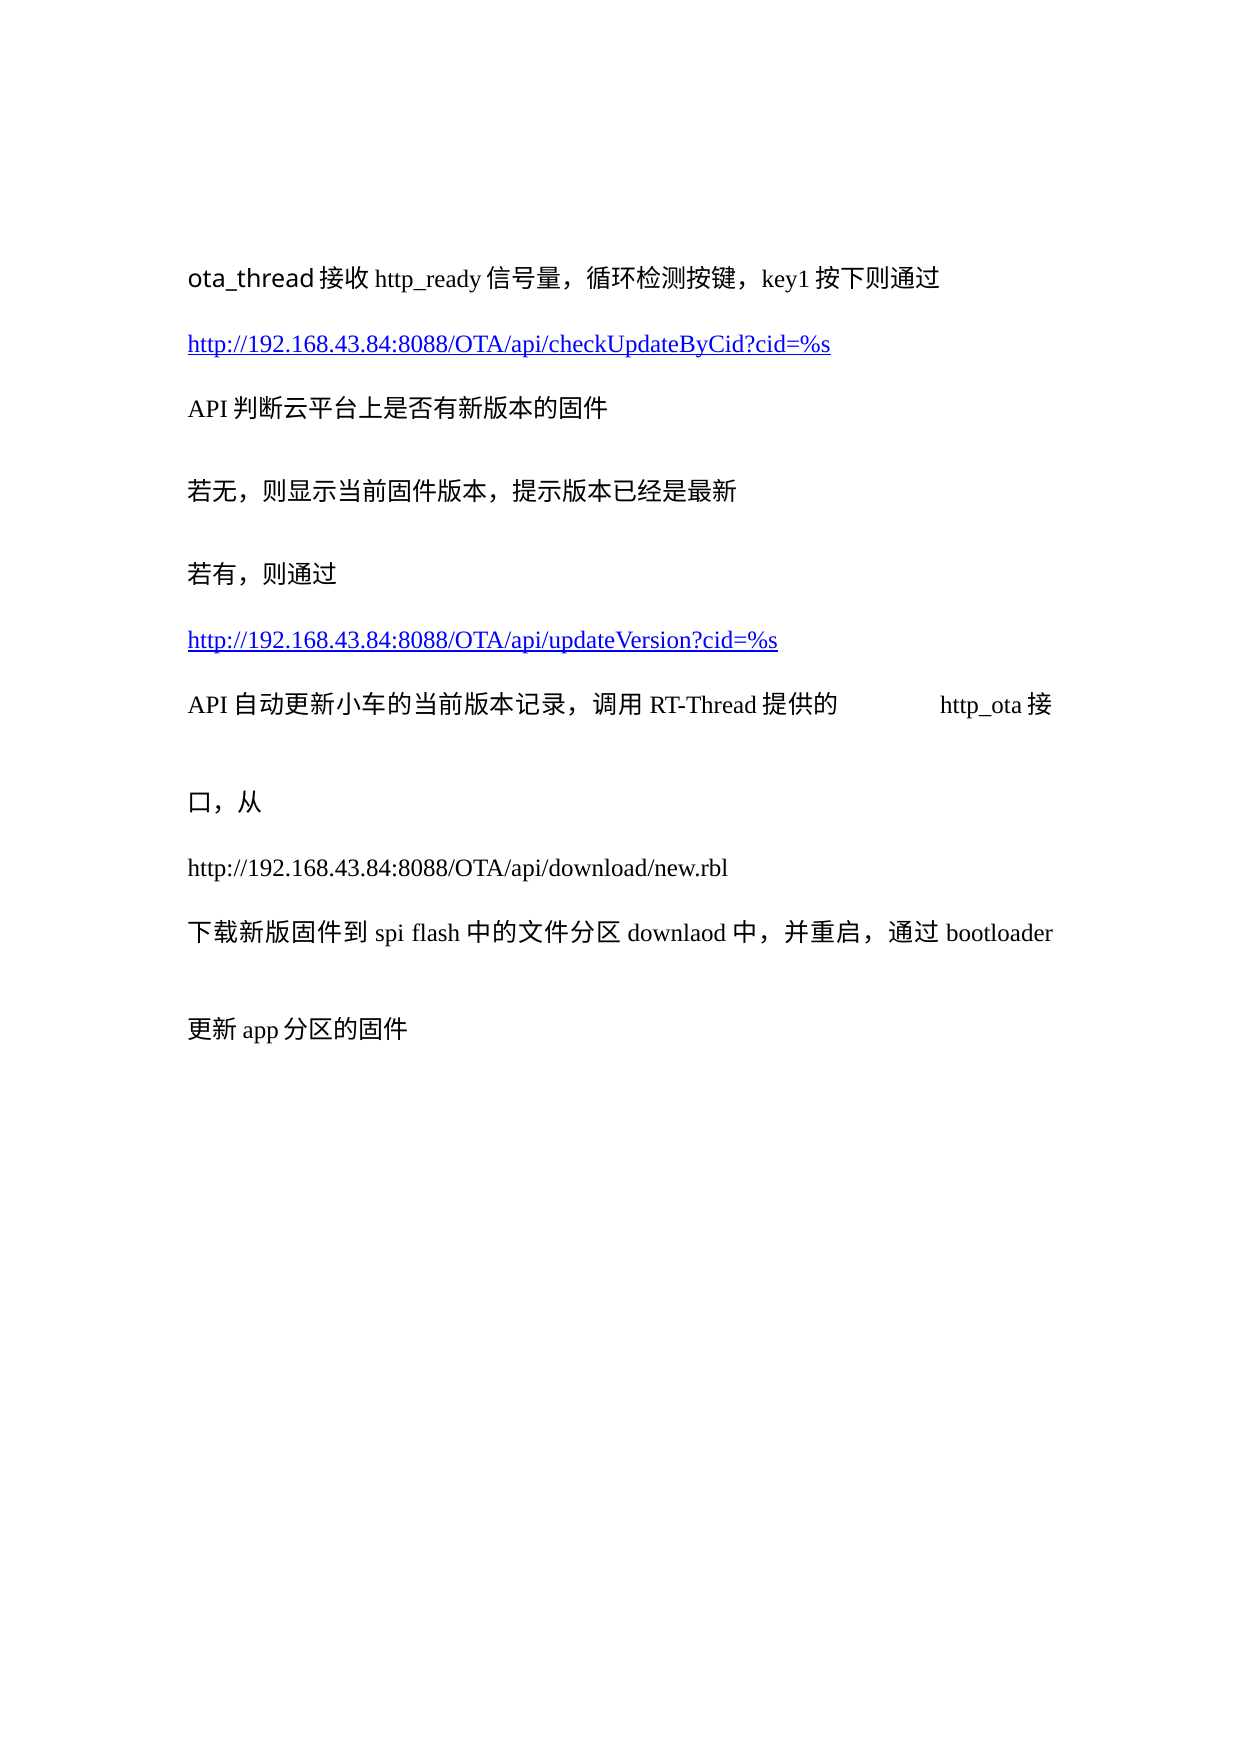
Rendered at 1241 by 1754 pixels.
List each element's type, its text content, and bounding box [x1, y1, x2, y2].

text 若无，则显示当前固件版本，提示版本已经是最新 [187, 457, 1053, 522]
text http://192.168.43.84:8088/OTA/api/checkUpdateByCid?cid=%s [187, 327, 1053, 359]
text http://192.168.43.84:8088/OTA/api/updateVersion?cid=%s [187, 623, 1053, 656]
text 若有，则通过 [187, 540, 1053, 605]
text ota_thread接收http_ready信号量，循环检测按键，key1按下则通过 [187, 244, 1053, 309]
text http://192.168.43.84:8088/OTA/api/download/new.rbl [187, 851, 1053, 883]
text API判断云平台上是否有新版本的固件 [187, 374, 1053, 439]
text 下载新版固件到spi flash中的文件分区downlaod中，并重启，通过bootloader更新app分区的固件 [187, 898, 1053, 1060]
text API自动更新小车的当前版本记录，调用RT-Thread提供的 http_ota接口，从 [187, 670, 1053, 833]
